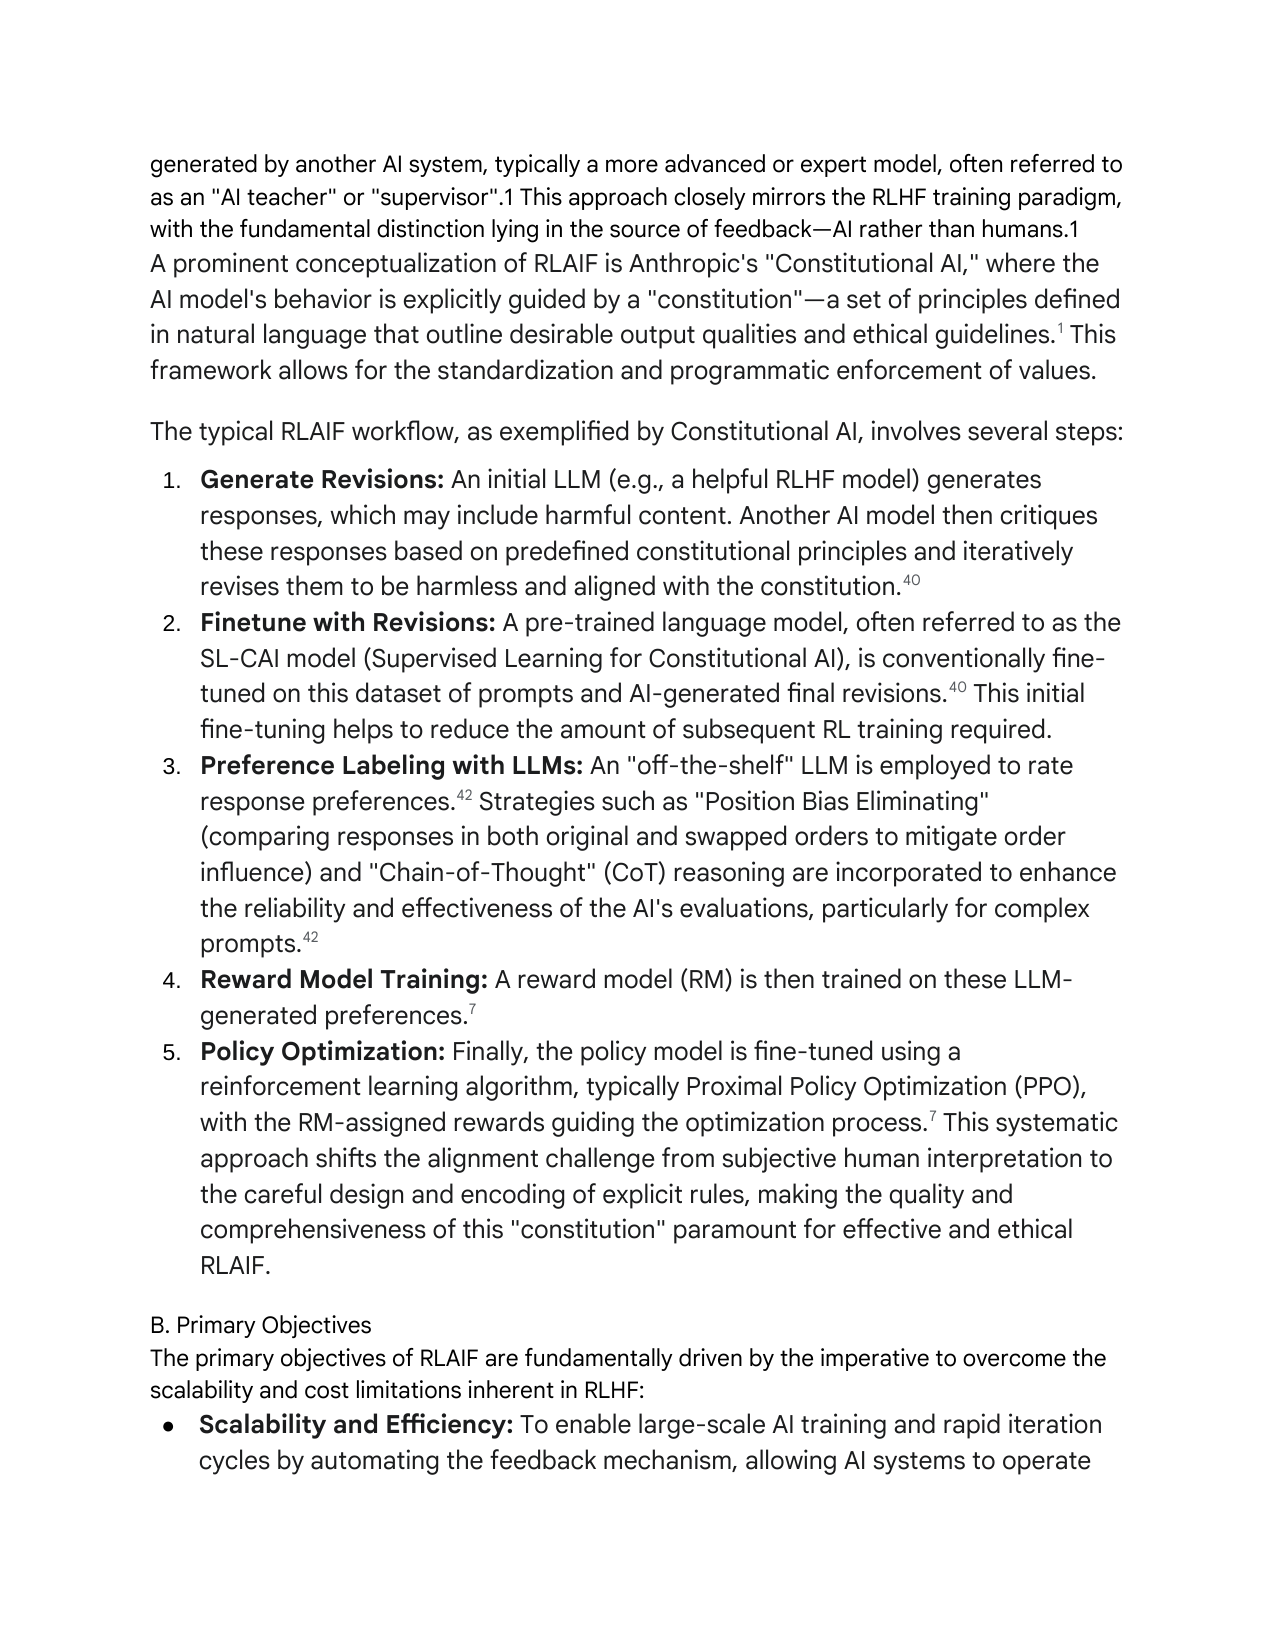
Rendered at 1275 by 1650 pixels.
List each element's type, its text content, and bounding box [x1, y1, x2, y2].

text The primary objectives of RLAIF are fundamentally driven by the imperative to overcome the scalability and cost limitations inherent in RLHF: [150, 1344, 1125, 1405]
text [150, 150, 1125, 244]
text B. Primary Objectives [150, 1311, 1125, 1340]
list Preference Labeling with LLMs: An "off-the-shelf" LLM is employed to rate response preferences.42 Strategies such as "Position Bias Eliminating" (comparing responses in both original and swapped orders to mitigate order influence) and "Chain-of-Thought" (CoT) reasoning are incorporated to enhance the reliability and effectiveness of the AI's evaluations, particularly for complex prompts.42 [162, 750, 1125, 960]
list Policy Optimization: Finally, the policy model is fine-tuned using a reinforcement learning algorithm, typically Proximal Policy Optimization (PPO), with the RM-assigned rewards guiding the optimization process.7 This systematic approach shifts the alignment challenge from subjective human interpretation to the careful design and encoding of explicit rules, making the quality and comprehensiveness of this "constitution" paramount for effective and ethical RLAIF. [162, 1036, 1125, 1282]
text A prominent conceptualization of RLAIF is Anthropic's "Constitutional AI," where the AI model's behavior is explicitly guided by a "constitution"—a set of principles defined in natural language that outline desirable output qualities and ethical guidelines.1 This framework allows for the standardization and programmatic enforcement of values. [150, 248, 1125, 387]
list Finetune with Revisions: A pre-trained language model, often referred to as the SL-CAI model (Supervised Learning for Constitutional AI), is conventionally fine-tuned on this dataset of prompts and AI-generated final revisions.40 This initial fine-tuning helps to reduce the amount of subsequent RL training required. [162, 607, 1125, 746]
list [161, 1409, 1125, 1476]
list Generate Revisions: An initial LLM (e.g., a helpful RLHF model) generates responses, which may include harmful content. Another AI model then critiques these responses based on predefined constitutional principles and iteratively revises them to be harmless and aligned with the constitution.40 [162, 464, 1125, 603]
list Reward Model Training: A reward model (RM) is then trained on these LLM-generated preferences.7 [162, 964, 1125, 1032]
text The typical RLAIF workflow, as exemplified by Constitutional AI, involves several steps: [150, 416, 1125, 447]
